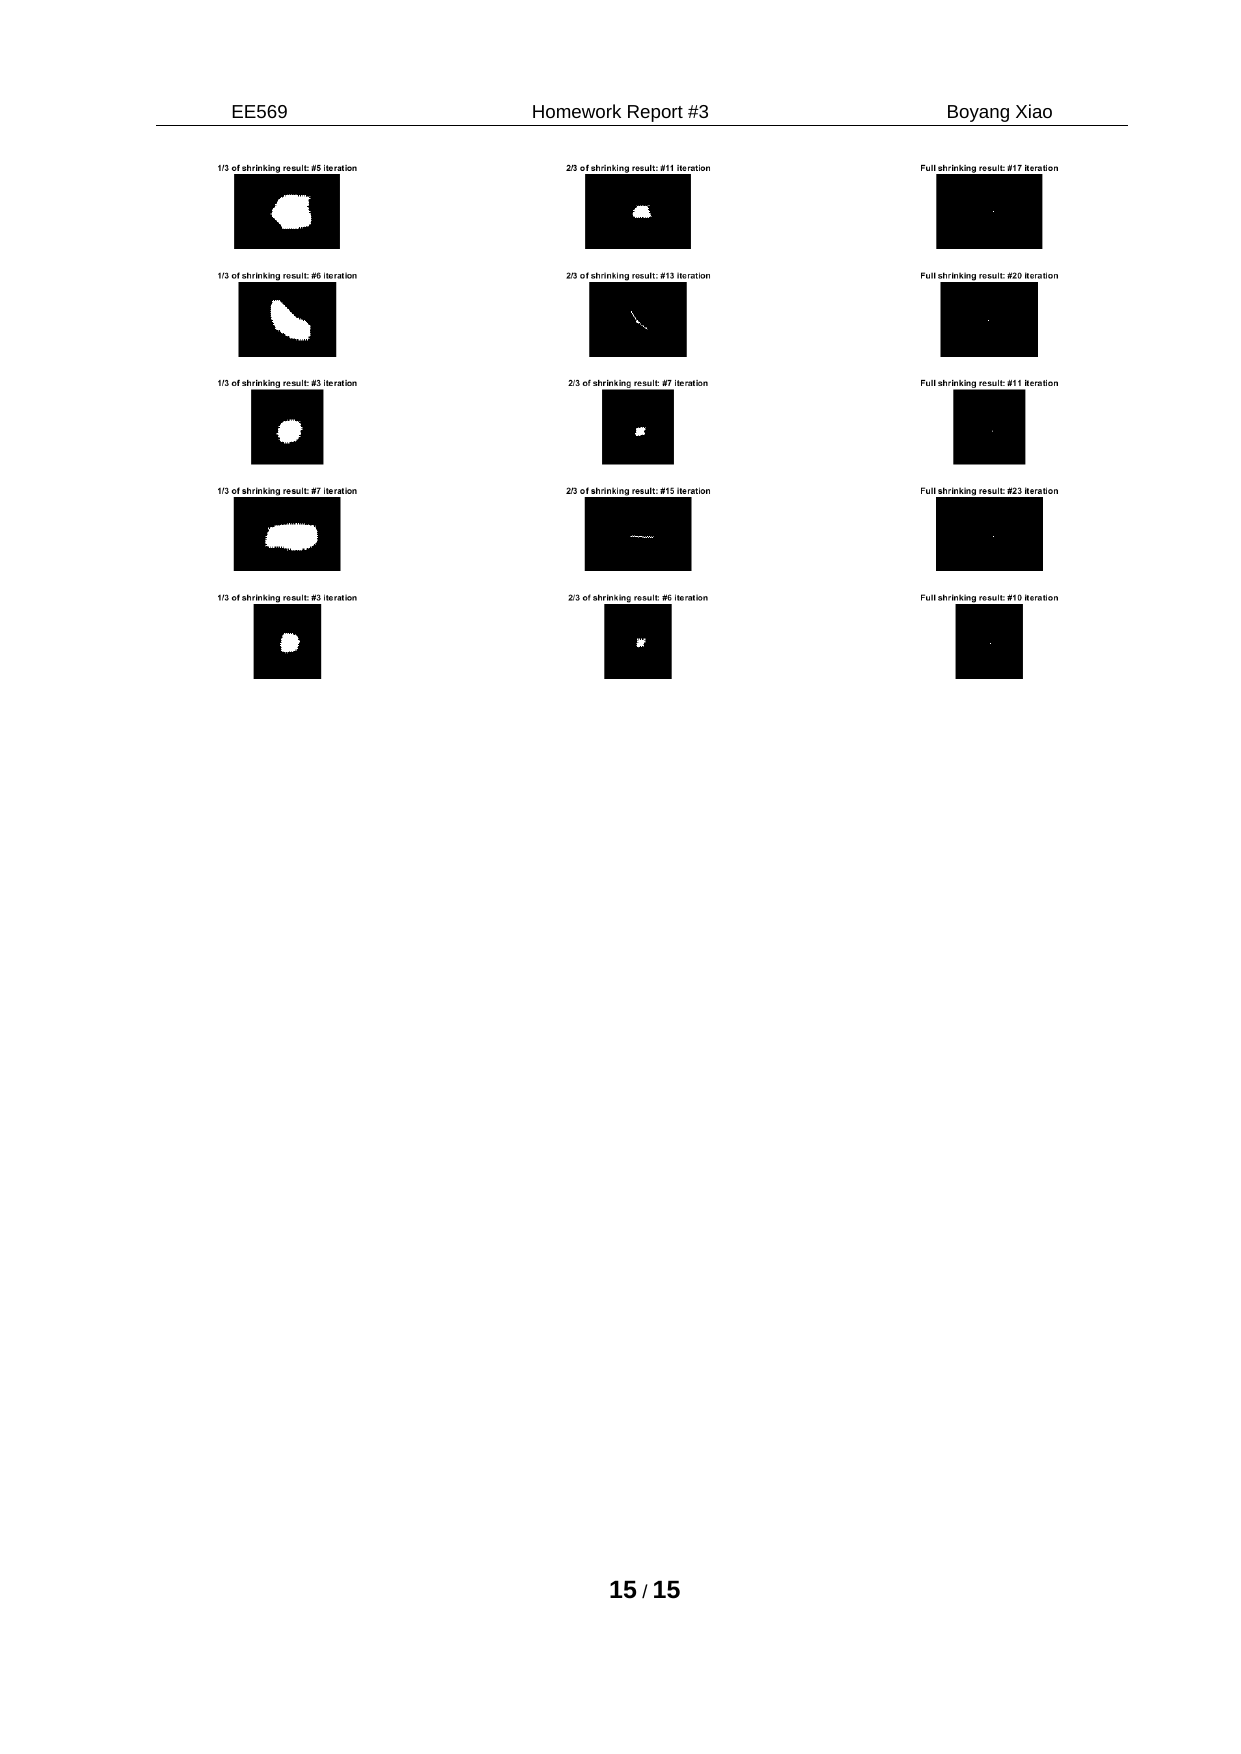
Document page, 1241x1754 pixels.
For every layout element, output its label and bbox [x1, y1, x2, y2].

picture [202, 157, 1082, 695]
